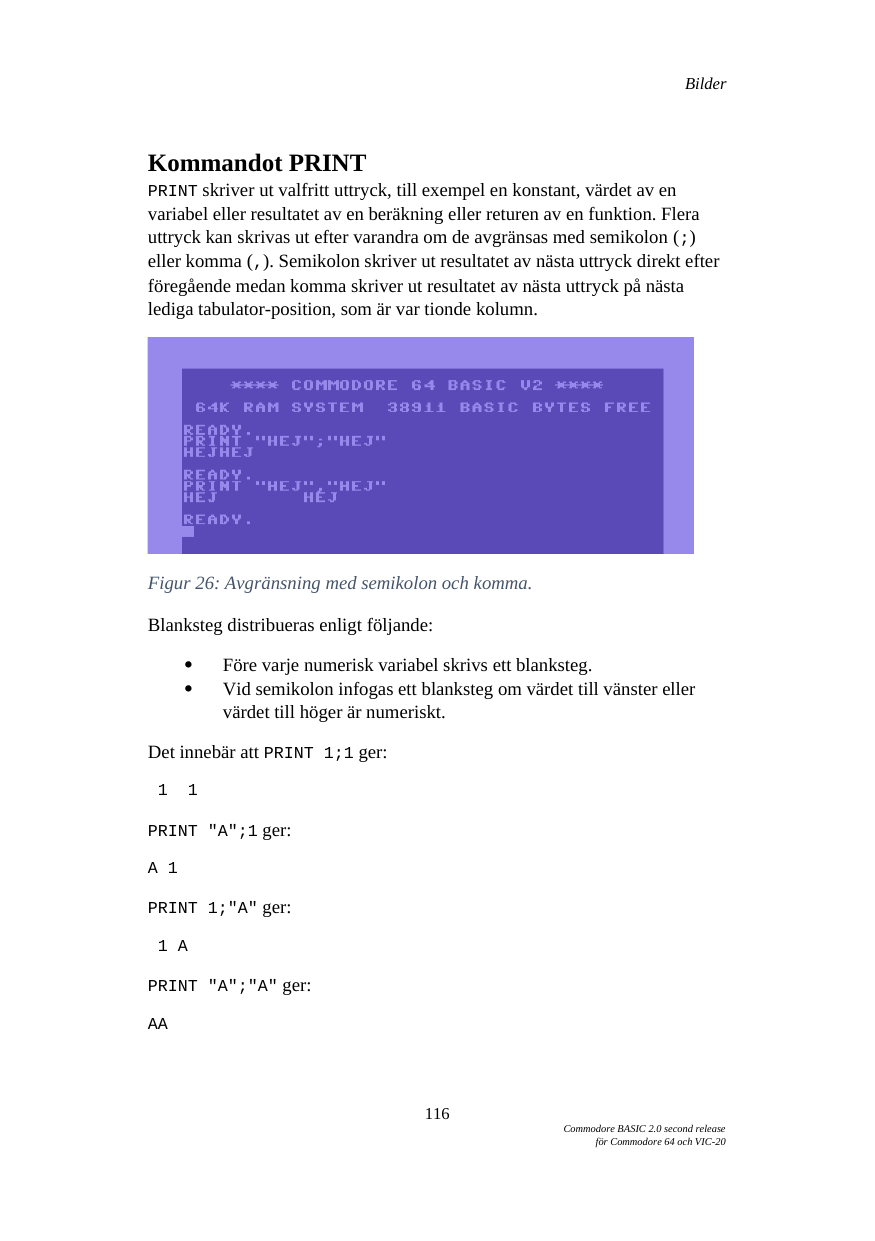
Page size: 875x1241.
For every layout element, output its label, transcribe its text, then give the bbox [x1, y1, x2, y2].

text PRINT skriver ut valfritt uttryck, till exempel en konstant, värdet av en variabel eller resultatet av en beräkning eller returen av en funktion. Flera uttryck kan skrivas ut efter varandra om de avgränsas med semikolon (;) eller komma (,). Semikolon skriver ut resultatet av nästa uttryck direkt efter föregående medan komma skriver ut resultatet av nästa uttryck på nästa lediga tabulator-position, som är var tionde kolumn. [148, 179, 726, 319]
text AA [148, 1015, 726, 1034]
text PRINT 1;"A" ger: [148, 896, 726, 919]
text PRINT "A";"A" ger: [148, 974, 726, 997]
list Vid semikolon infogas ett blanksteg om värdet till vänster eller värdet till höger är numeriskt. [185, 677, 726, 722]
text Blanksteg distribueras enligt följande: [148, 614, 726, 636]
text 1 1 [148, 782, 726, 800]
text Det innebär att PRINT 1;1 ger: [148, 741, 726, 763]
list Före varje numerisk variabel skrivs ett blanksteg. [185, 654, 726, 676]
text A 1 [148, 859, 726, 878]
picture [147, 337, 694, 554]
text 1 A [148, 937, 726, 956]
text PRINT "A";1 ger: [148, 818, 726, 841]
text Figur 26: Avgränsning med semikolon och komma. [148, 572, 726, 593]
subtitle Kommandot PRINT [148, 148, 726, 176]
